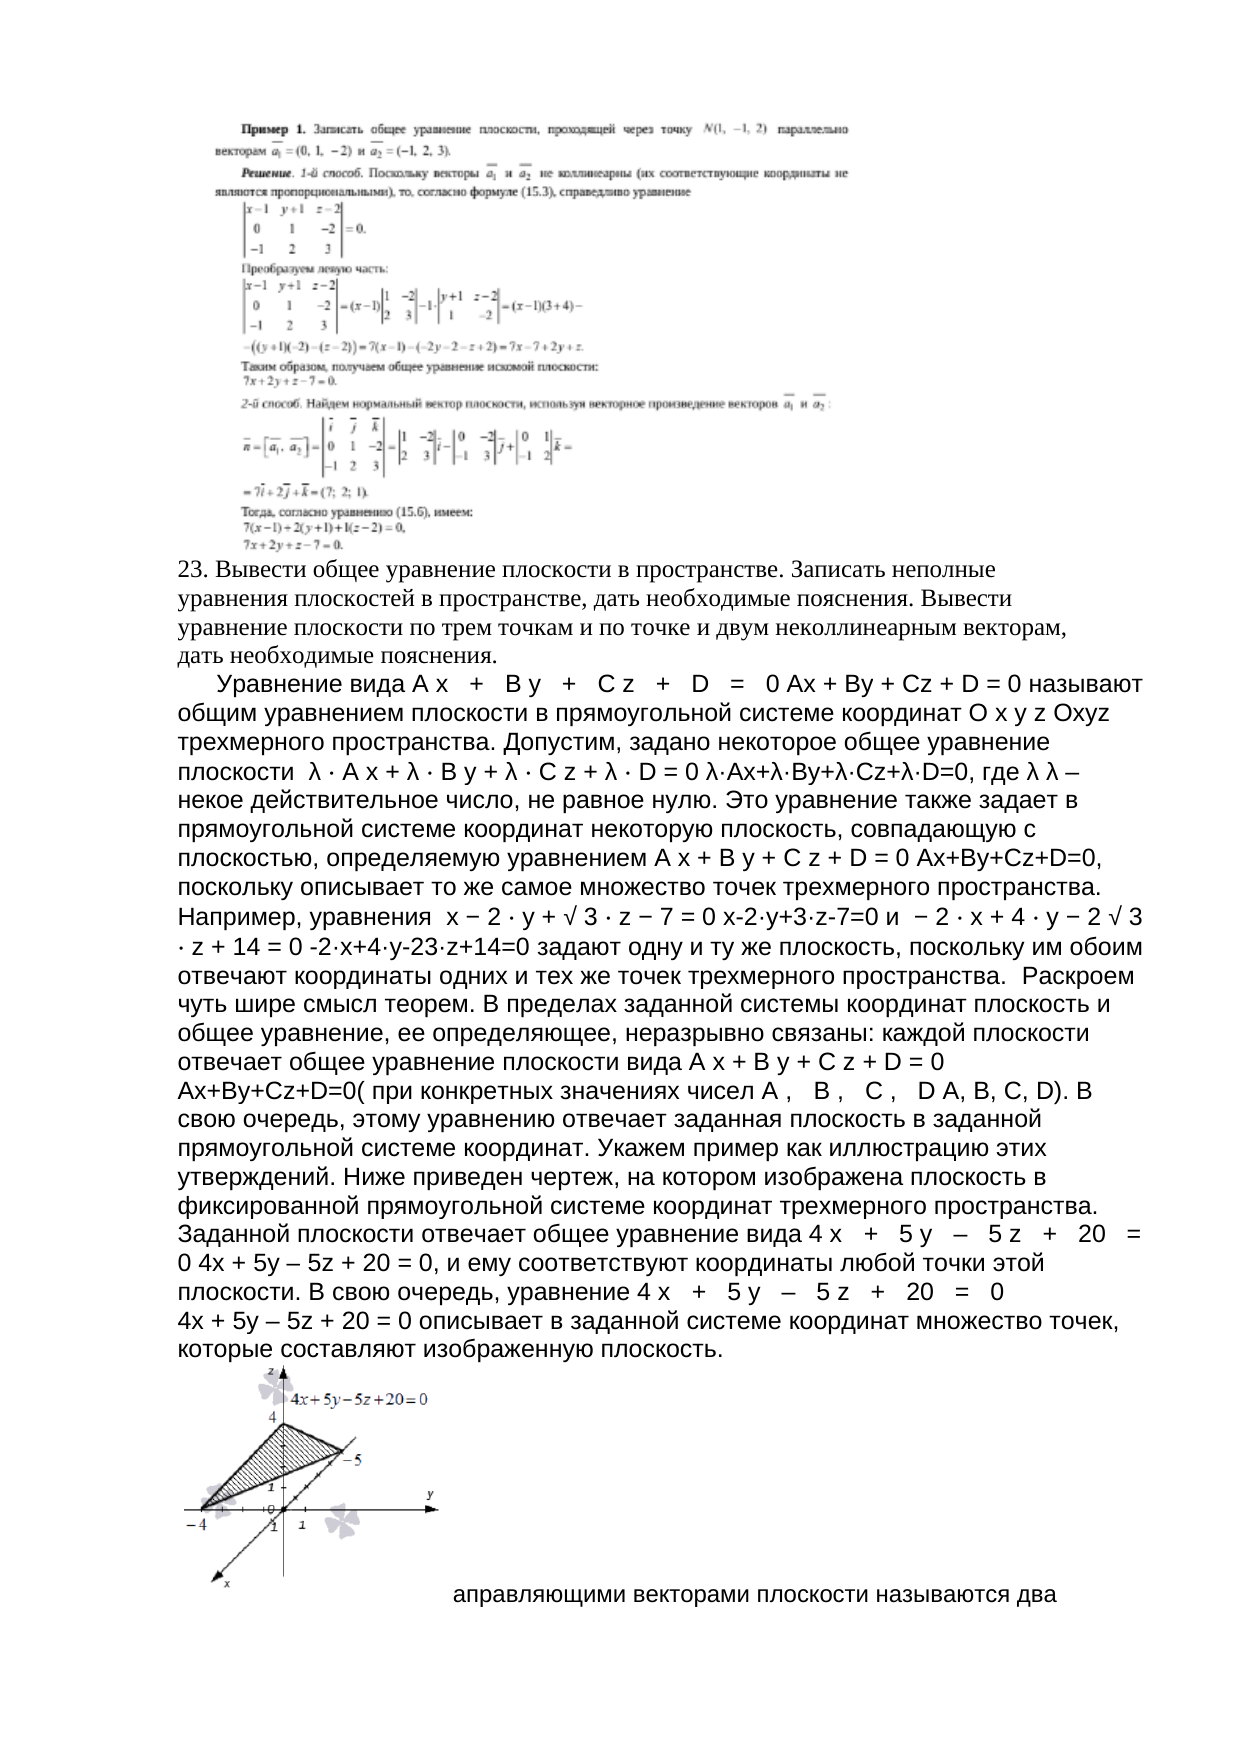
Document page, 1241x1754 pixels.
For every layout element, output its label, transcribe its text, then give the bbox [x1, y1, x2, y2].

picture [177, 1363, 446, 1603]
picture [177, 118, 893, 554]
text дать необходимые пояснения. [177, 640, 1152, 669]
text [177, 669, 1152, 1607]
text уравнения плоскостей в пространстве, дать необходимые пояснения. Вывести [177, 583, 1152, 612]
text 23. Вывести общее уравнение плоскости в пространстве. Записать неполные [177, 554, 1152, 583]
text уравнение плоскости по трем точкам и по точке и двум неколлинеарным векторам, [177, 612, 1152, 640]
